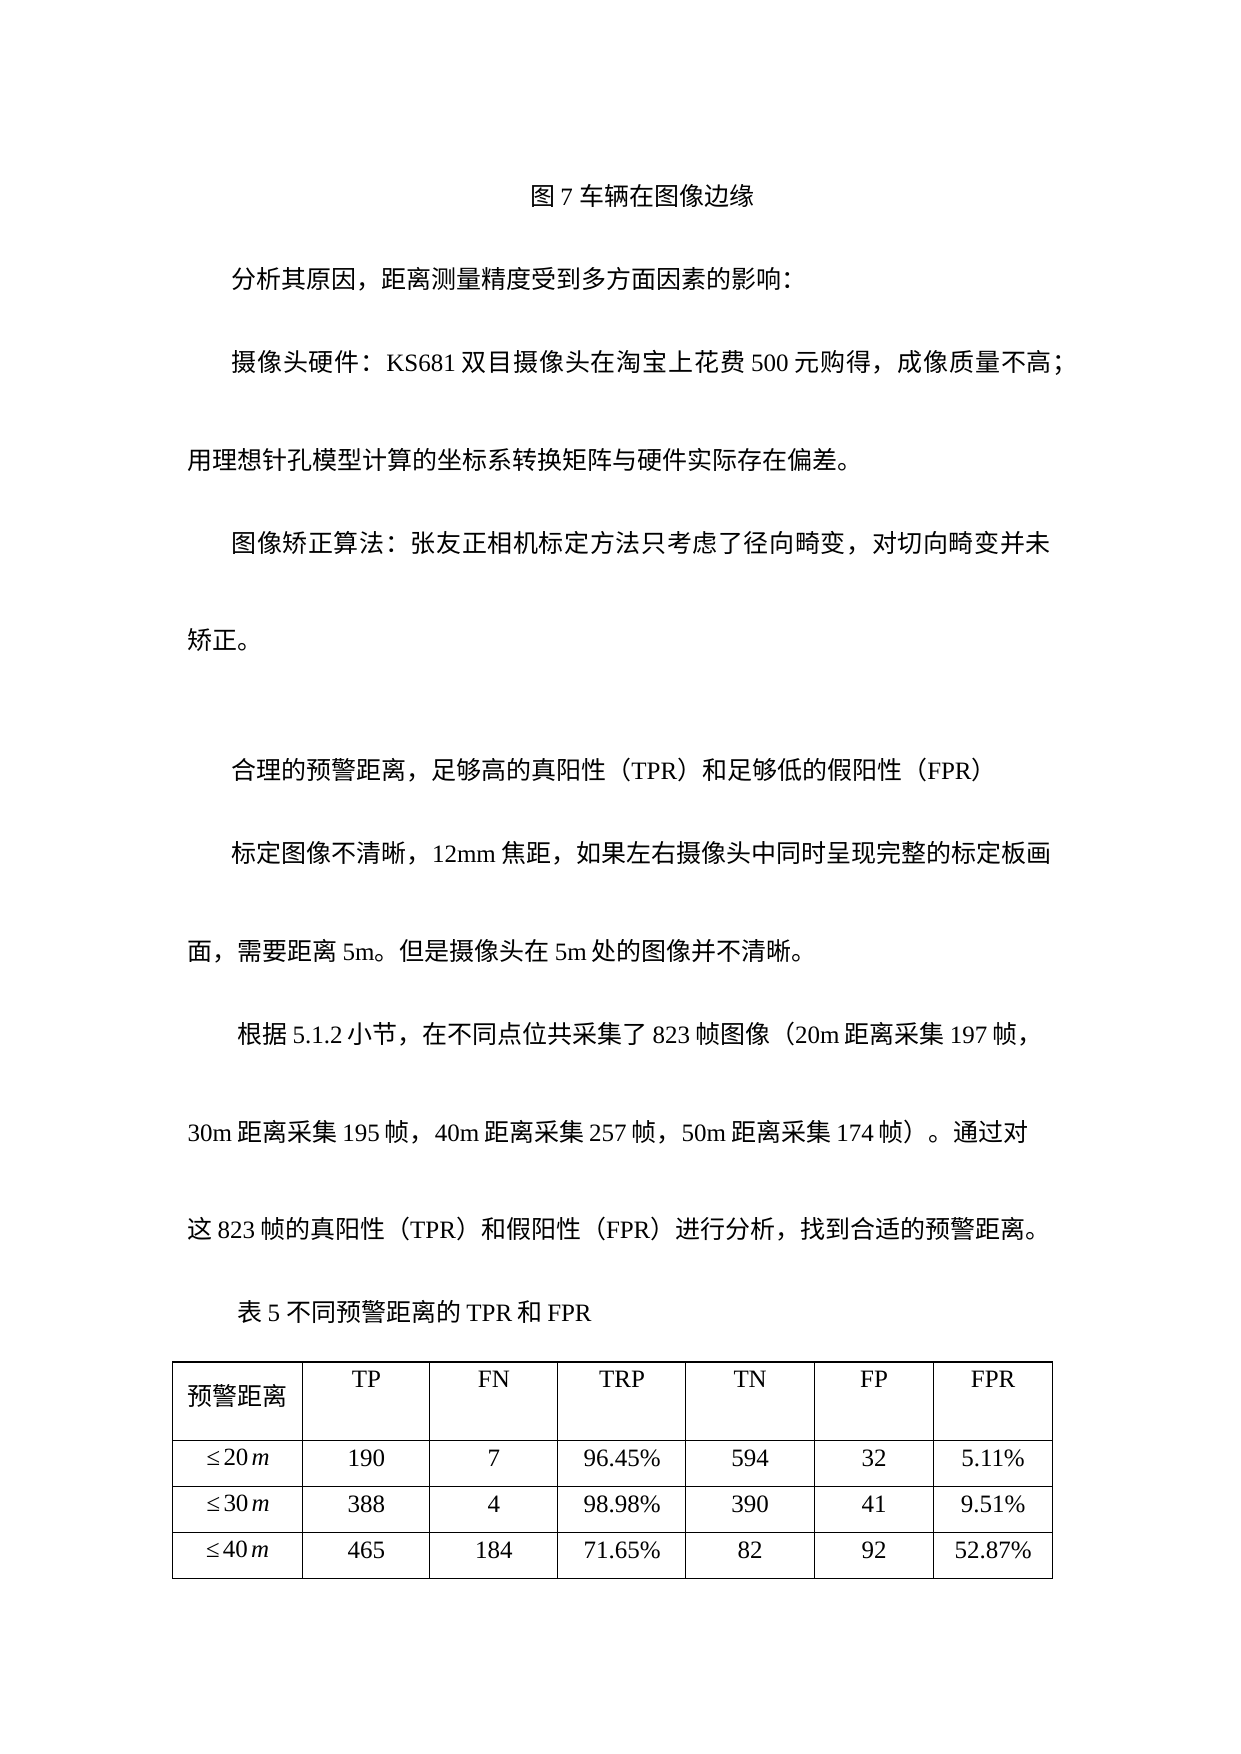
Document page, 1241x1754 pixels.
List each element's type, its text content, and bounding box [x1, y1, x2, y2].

table_cell 4 [430, 1487, 557, 1532]
table_cell 190 [303, 1441, 429, 1486]
table_cell 388 [303, 1487, 429, 1532]
text 图7 车辆在图像边缘 [187, 162, 1053, 227]
table_cell 594 [686, 1441, 814, 1486]
table_header TN [686, 1363, 814, 1440]
text 图像矫正算法：张友正相机标定方法只考虑了径向畸变，对切向畸变并未矫正。 [187, 509, 1053, 671]
text 分析其原因，距离测量精度受到多方面因素的影响： [187, 245, 1053, 310]
table_cell 32 [815, 1441, 933, 1486]
table_header TRP [558, 1363, 685, 1440]
text 表5 不同预警距离的TPR和FPR [187, 1278, 1053, 1343]
table_cell 184 [430, 1533, 557, 1578]
table_cell [173, 1487, 302, 1532]
table_cell [173, 1533, 302, 1578]
table_header TP [303, 1363, 429, 1440]
table_cell 96.45% [558, 1441, 685, 1486]
table_cell 390 [686, 1487, 814, 1532]
table_header FN [430, 1363, 557, 1440]
text 合理的预警距离，足够高的真阳性（TPR）和足够低的假阳性（FPR） [187, 736, 1053, 801]
table_cell 52.87% [934, 1533, 1052, 1578]
table_cell 92 [815, 1533, 933, 1578]
text 根据5.1.2小节，在不同点位共采集了823帧图像（20m距离采集197帧，30m距离采集195帧，40m距离采集257帧，50m距离采集174帧）。通过对这823帧的真阳性（TPR）和假阳性（FPR）进行分析，找到合适的预警距离。 [187, 1000, 1053, 1260]
table_cell [173, 1441, 302, 1486]
table_cell 82 [686, 1533, 814, 1578]
table_header FP [815, 1363, 933, 1440]
table_header 预警距离 [173, 1363, 302, 1440]
table_cell 98.98% [558, 1487, 685, 1532]
table_cell 71.65% [558, 1533, 685, 1578]
table_cell 465 [303, 1533, 429, 1578]
table_cell 7 [430, 1441, 557, 1486]
table_header FPR [934, 1363, 1052, 1440]
text 摄像头硬件：KS681双目摄像头在淘宝上花费500元购得，成像质量不高；用理想针孔模型计算的坐标系转换矩阵与硬件实际存在偏差。 [187, 328, 1053, 491]
text 标定图像不清晰，12mm焦距，如果左右摄像头中同时呈现完整的标定板画面，需要距离5m。但是摄像头在5m处的图像并不清晰。 [187, 819, 1053, 982]
table_cell 41 [815, 1487, 933, 1532]
table_cell 5.11% [934, 1441, 1052, 1486]
table_cell 9.51% [934, 1487, 1052, 1532]
